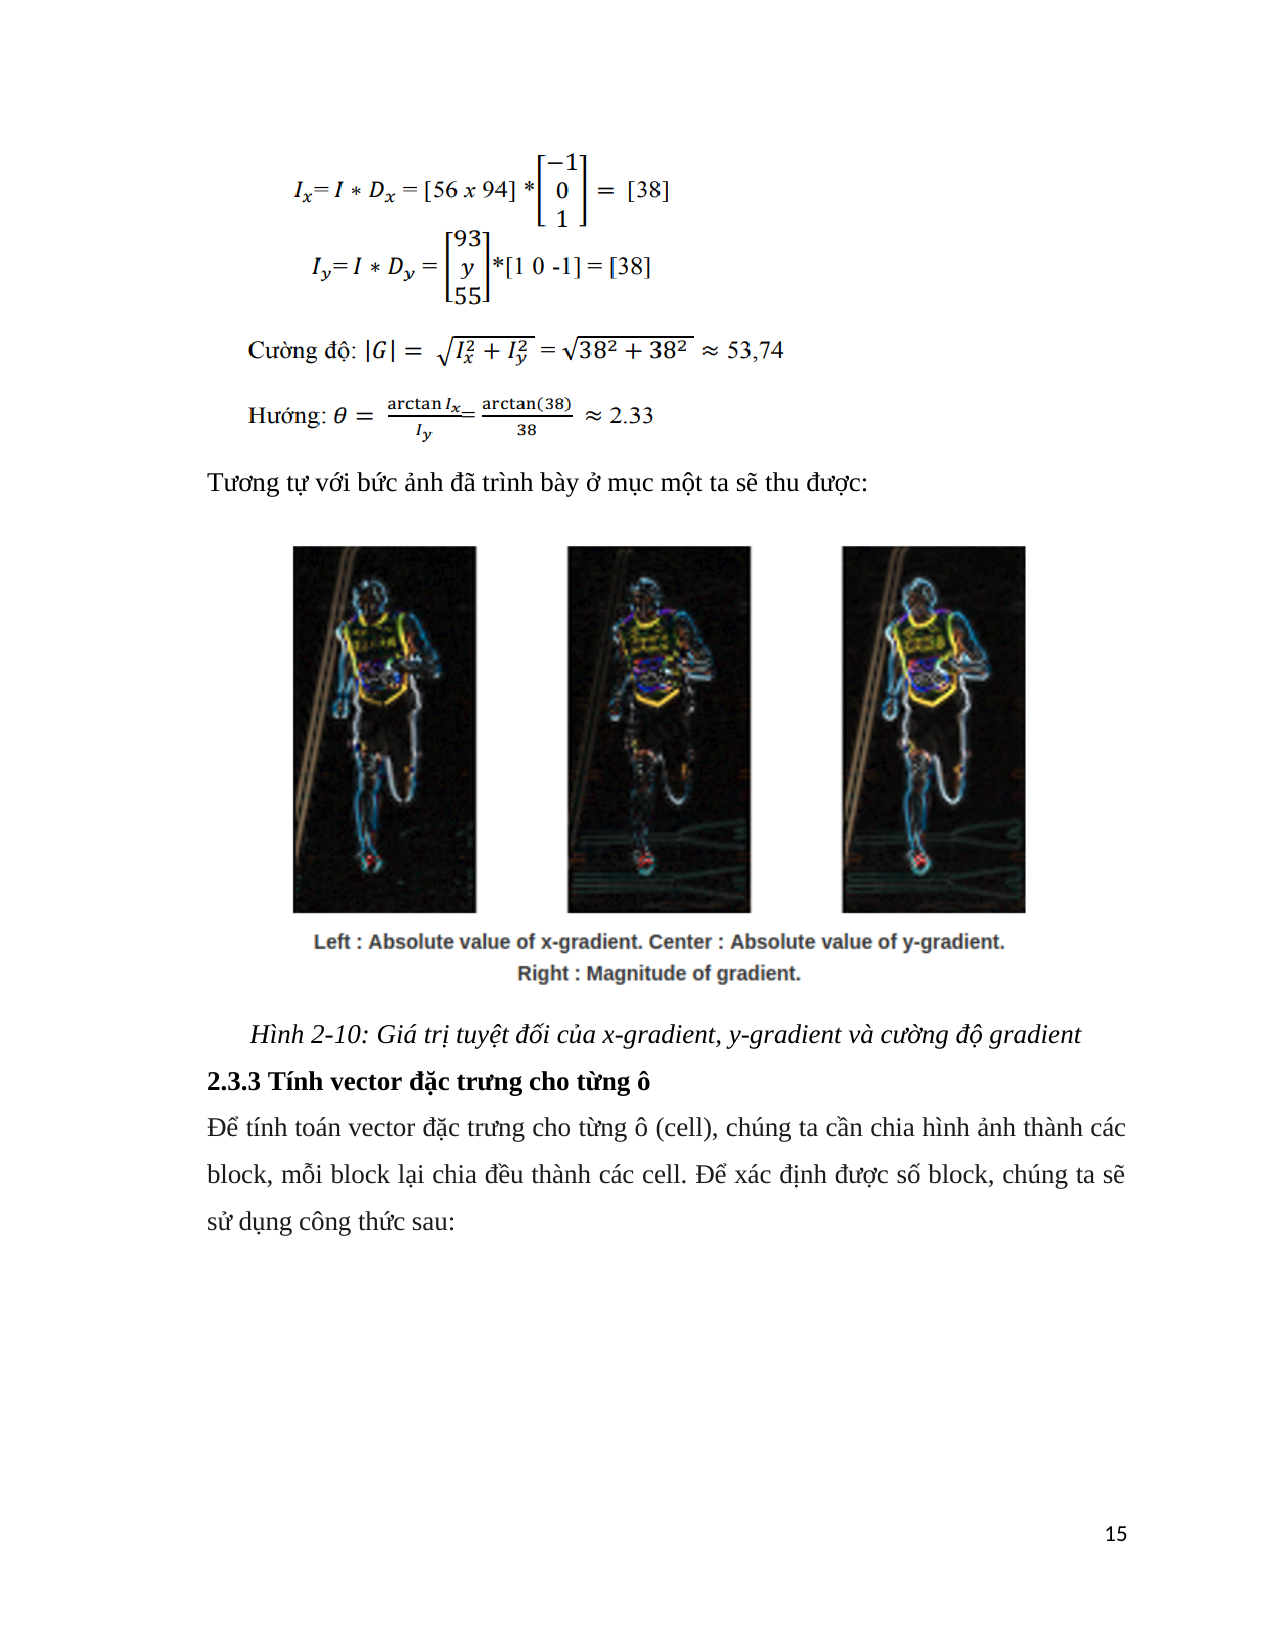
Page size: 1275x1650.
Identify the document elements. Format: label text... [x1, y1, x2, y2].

text 2.3.3 Tính vector đặc trưng cho từng ô [207, 1065, 1127, 1096]
picture [206, 513, 1123, 1005]
text Để tính toán vector đặc trưng cho từng ô (cell), chúng ta cần chia hình ảnh thành các block, mỗi block lại chia đều thành các cell. Để xác định được số block, chúng ta sẽ sử dụng công thức sau: [207, 1112, 1127, 1236]
picture [206, 147, 818, 453]
text Tương tự với bức ảnh đã trình bày ở mục một ta sẽ thu được: [207, 466, 1127, 497]
text Hình 2-10: Giá trị tuyệt đối của x-gradient, y-gradient và cường độ gradient [207, 1018, 1127, 1049]
